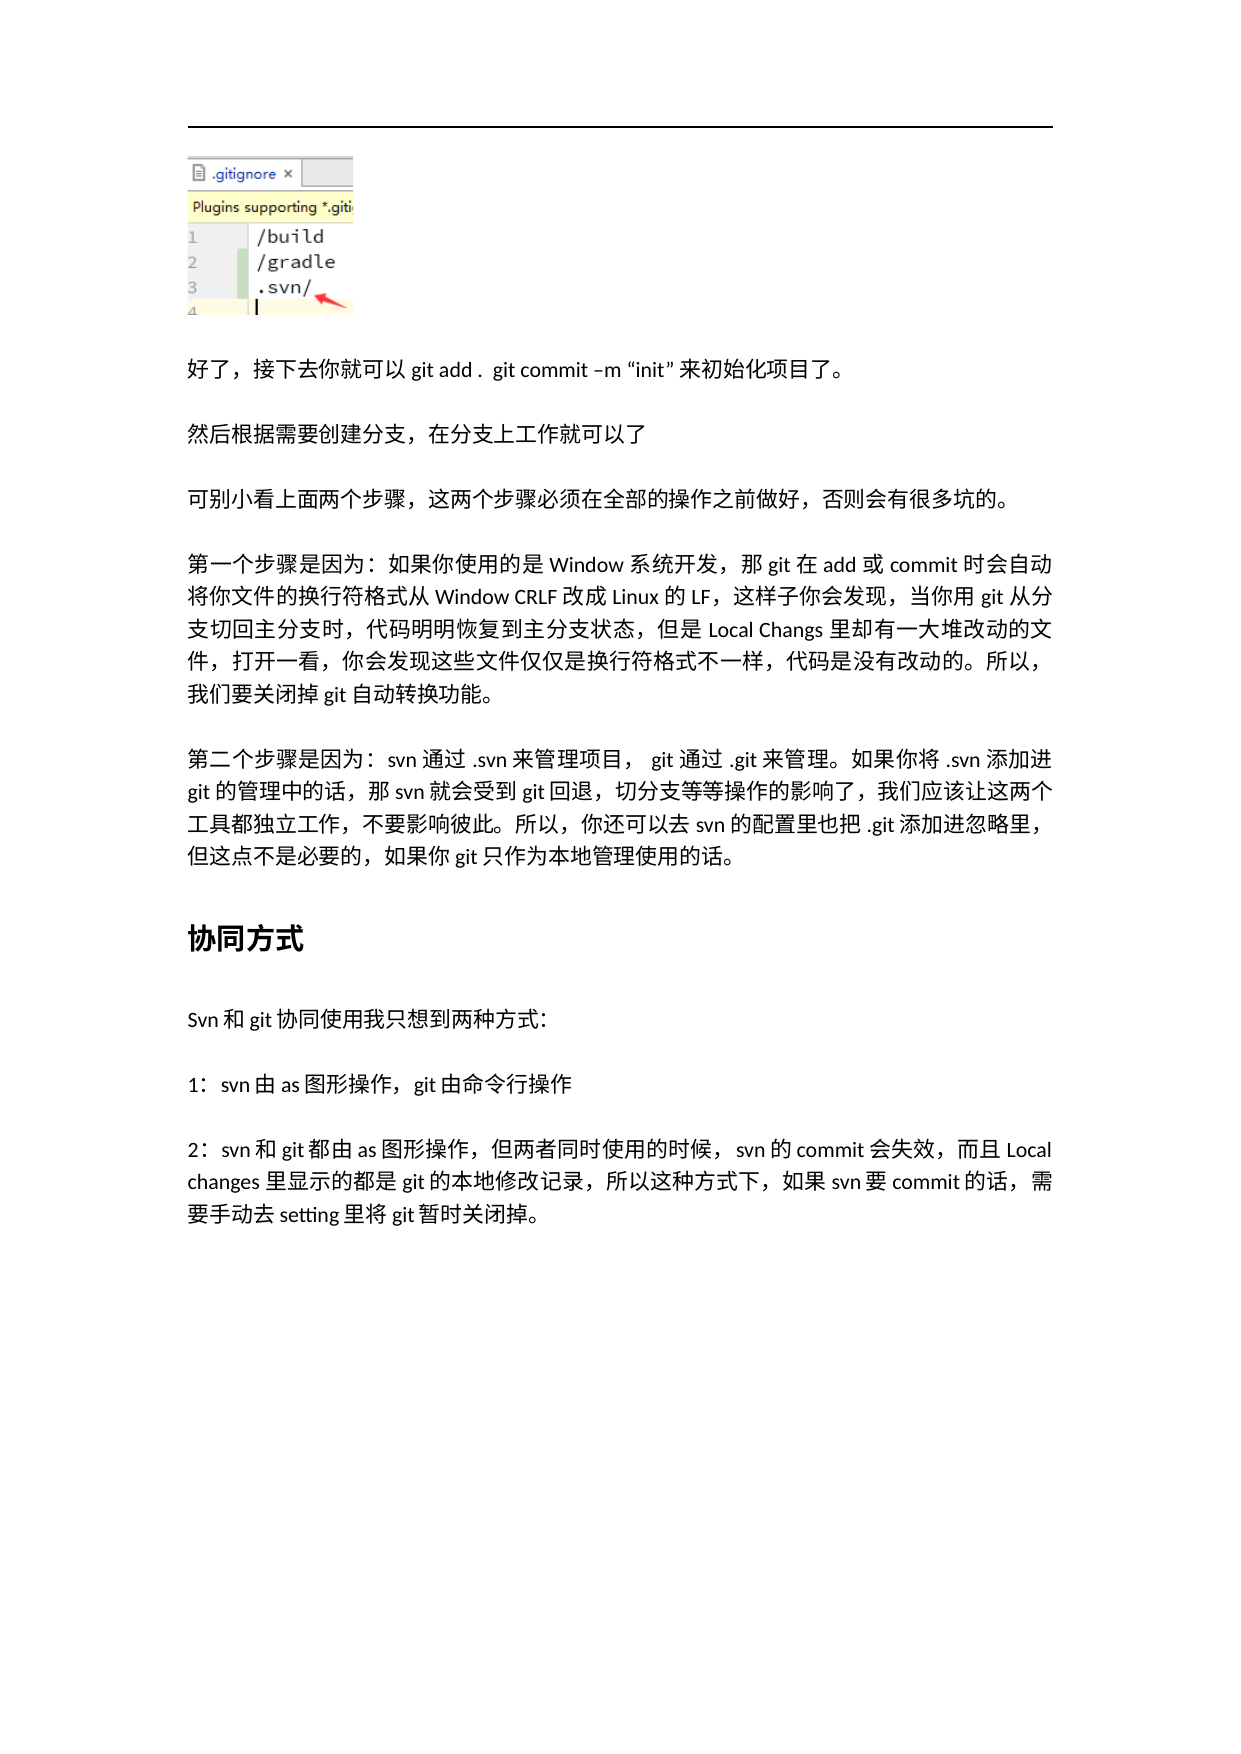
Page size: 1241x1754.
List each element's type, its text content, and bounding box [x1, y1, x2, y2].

text 第二个步骤是因为：svn 通过 .svn 来管理项目， git 通过 .git 来管理。如果你将 .svn 添加进 git 的管理中的话，那 svn 就会受到 git 回退，切分支等等操作的影响了，我们应该让这两个工具都独立工作，不要影响彼此。所以，你还可以去 svn 的配置里也把 .git 添加进忽略里，但这点不是必要的，如果你 git 只作为本地管理使用的话。 [187, 741, 1053, 871]
picture [187, 156, 354, 315]
text 1：svn由as图形操作，git由命令行操作 [187, 1066, 1053, 1099]
text 协同方式 [187, 904, 1053, 969]
text 2：svn和git都由as图形操作，但两者同时使用的时候，svn的commit会失效，而且Local changes 里显示的都是git的本地修改记录，所以这种方式下，如果svn要commit的话，需要手动去setting里将git暂时关闭掉。 [187, 1131, 1053, 1229]
text 好了，接下去你就可以 git add . git commit –m “init” 来初始化项目了。 [187, 351, 1053, 384]
text 然后根据需要创建分支，在分支上工作就可以了 [187, 416, 1053, 449]
text Svn和git协同使用我只想到两种方式： [187, 1001, 1053, 1034]
text 可别小看上面两个步骤，这两个步骤必须在全部的操作之前做好，否则会有很多坑的。 [187, 481, 1053, 514]
text 第一个步骤是因为：如果你使用的是Window 系统开发，那git 在add 或 commit 时会自动将你文件的换行符格式从Window CRLF 改成 Linux 的 LF，这样子你会发现，当你用 git 从分支切回主分支时，代码明明恢复到主分支状态，但是 Local Changs 里却有一大堆改动的文件，打开一看，你会发现这些文件仅仅是换行符格式不一样，代码是没有改动的。所以，我们要关闭掉 git 自动转换功能。 [187, 546, 1053, 709]
